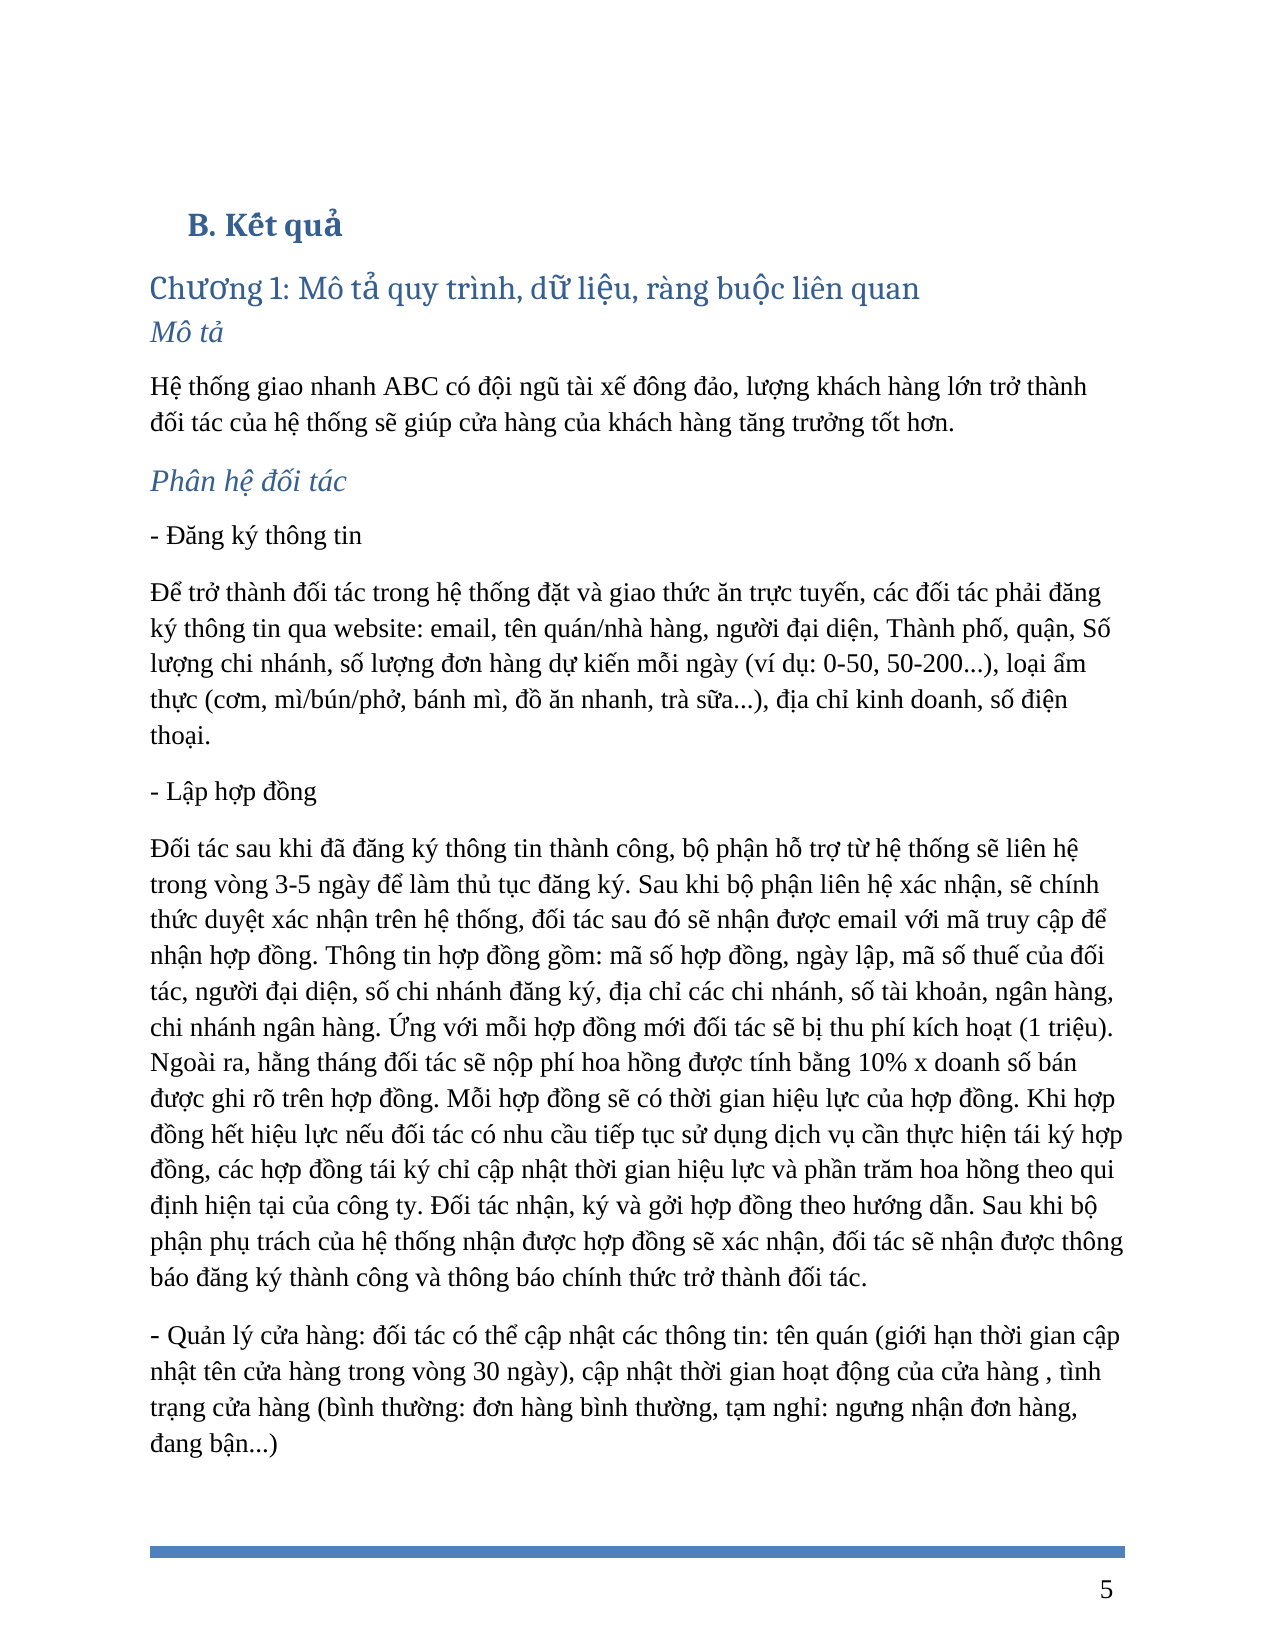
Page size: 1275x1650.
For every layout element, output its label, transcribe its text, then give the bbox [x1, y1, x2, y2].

text - Quản lý cửa hàng: đối tác có thể cập nhật các thông tin: tên quán (giới hạn thời gian cập nhật tên cửa hàng trong vòng 30 ngày), cập nhật thời gian hoạt động của cửa hàng , tình trạng cửa hàng (bình thường: đơn hàng bình thường, tạm nghỉ: ngưng nhận đơn hàng, đang bận...) [150, 1317, 1125, 1458]
text Hệ thống giao nhanh ABC có đội ngũ tài xế đông đảo, lượng khách hàng lớn trở thành đối tác của hệ thống sẽ giúp cửa hàng của khách hàng tăng trưởng tốt hơn. [150, 370, 1125, 437]
text Để trở thành đối tác trong hệ thống đặt và giao thức ăn trực tuyến, các đối tác phải đăng ký thông tin qua website: email, tên quán/nhà hàng, người đại diện, Thành phố, quận, Số lượng chi nhánh, số lượng đơn hàng dự kiến mỗi ngày (ví dụ: 0-50, 50-200...), loại ẩm thực (cơm, mì/bún/phở, bánh mì, đồ ăn nhanh, trà sữa...), địa chỉ kinh doanh, số điện thoại. [150, 576, 1125, 750]
text Mô tả [150, 313, 1125, 349]
subtitle Kết quả [187, 206, 1125, 244]
text - Đăng ký thông tin [150, 519, 1125, 551]
text - Lập hợp đồng [150, 775, 1125, 807]
text Chương 1: Mô tả quy trình, dữ liệu, ràng buộc liên quan [150, 269, 1125, 308]
text Phân hệ đối tác [150, 463, 1125, 498]
text Đối tác sau khi đã đăng ký thông tin thành công, bộ phận hỗ trợ từ hệ thống sẽ liên hệ trong vòng 3-5 ngày để làm thủ tục đăng ký. Sau khi bộ phận liên hệ xác nhận, sẽ chính thức duyệt xác nhận trên hệ thống, đối tác sau đó sẽ nhận được email với mã truy cập để nhận hợp đồng. Thông tin hợp đồng gồm: mã số hợp đồng, ngày lập, mã số thuế của đối tác, người đại diện, số chi nhánh đăng ký, địa chỉ các chi nhánh, số tài khoản, ngân hàng, chi nhánh ngân hàng. Ứng với mỗi hợp đồng mới đối tác sẽ bị thu phí kích hoạt (1 triệu). Ngoài ra, hằng tháng đối tác sẽ nộp phí hoa hồng được tính bằng 10% x doanh số bán được ghi rõ trên hợp đồng. Mỗi hợp đồng sẽ có thời gian hiệu lực của hợp đồng. Khi hợp đồng hết hiệu lực nếu đối tác có nhu cầu tiếp tục sử dụng dịch vụ cần thực hiện tái ký hợp đồng, các hợp đồng tái ký chỉ cập nhật thời gian hiệu lực và phần trăm hoa hồng theo qui định hiện tại của công ty. Đối tác nhận, ký và gởi hợp đồng theo hướng dẫn. Sau khi bộ phận phụ trách của hệ thống nhận được hợp đồng sẽ xác nhận, đối tác sẽ nhận được thông báo đăng ký thành công và thông báo chính thức trở thành đối tác. [150, 832, 1125, 1292]
